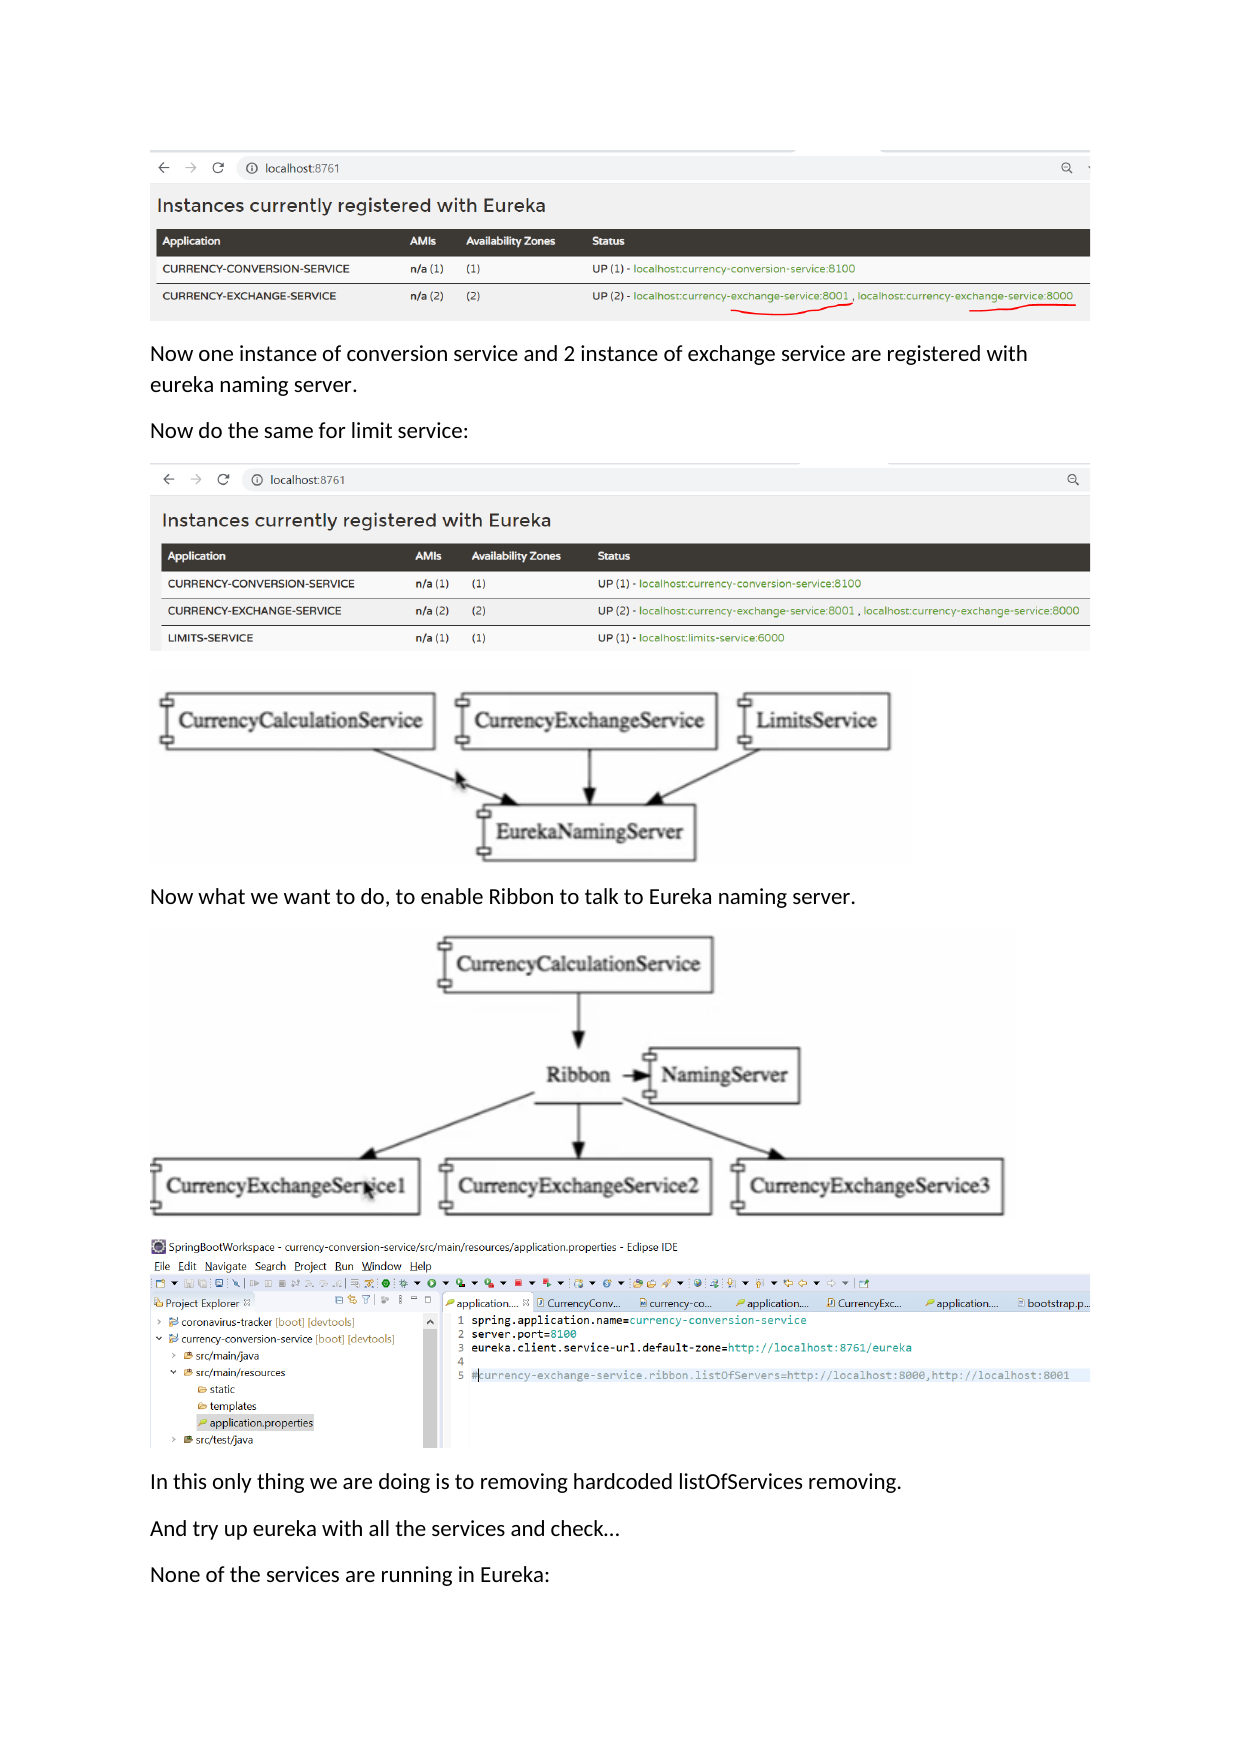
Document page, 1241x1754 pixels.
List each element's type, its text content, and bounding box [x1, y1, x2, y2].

text Now one instance of conversion service and 2 instance of exchange service are registered with eureka naming server. [150, 339, 1090, 398]
text And try up eureka with all the services and check… [150, 1514, 1090, 1542]
text In this only thing we are doing is to removing hardcoded listOfServices removing. [150, 1467, 1090, 1495]
picture [150, 1237, 1091, 1448]
picture [150, 669, 911, 864]
text Now what we want to do, to enable Ribbon to talk to Eureka naming server. [150, 882, 1090, 910]
text Now do the same for limit service: [150, 417, 1090, 445]
picture [150, 150, 1091, 321]
picture [150, 463, 1091, 651]
picture [150, 929, 1016, 1219]
text None of the services are running in Eureka: [150, 1561, 1090, 1588]
